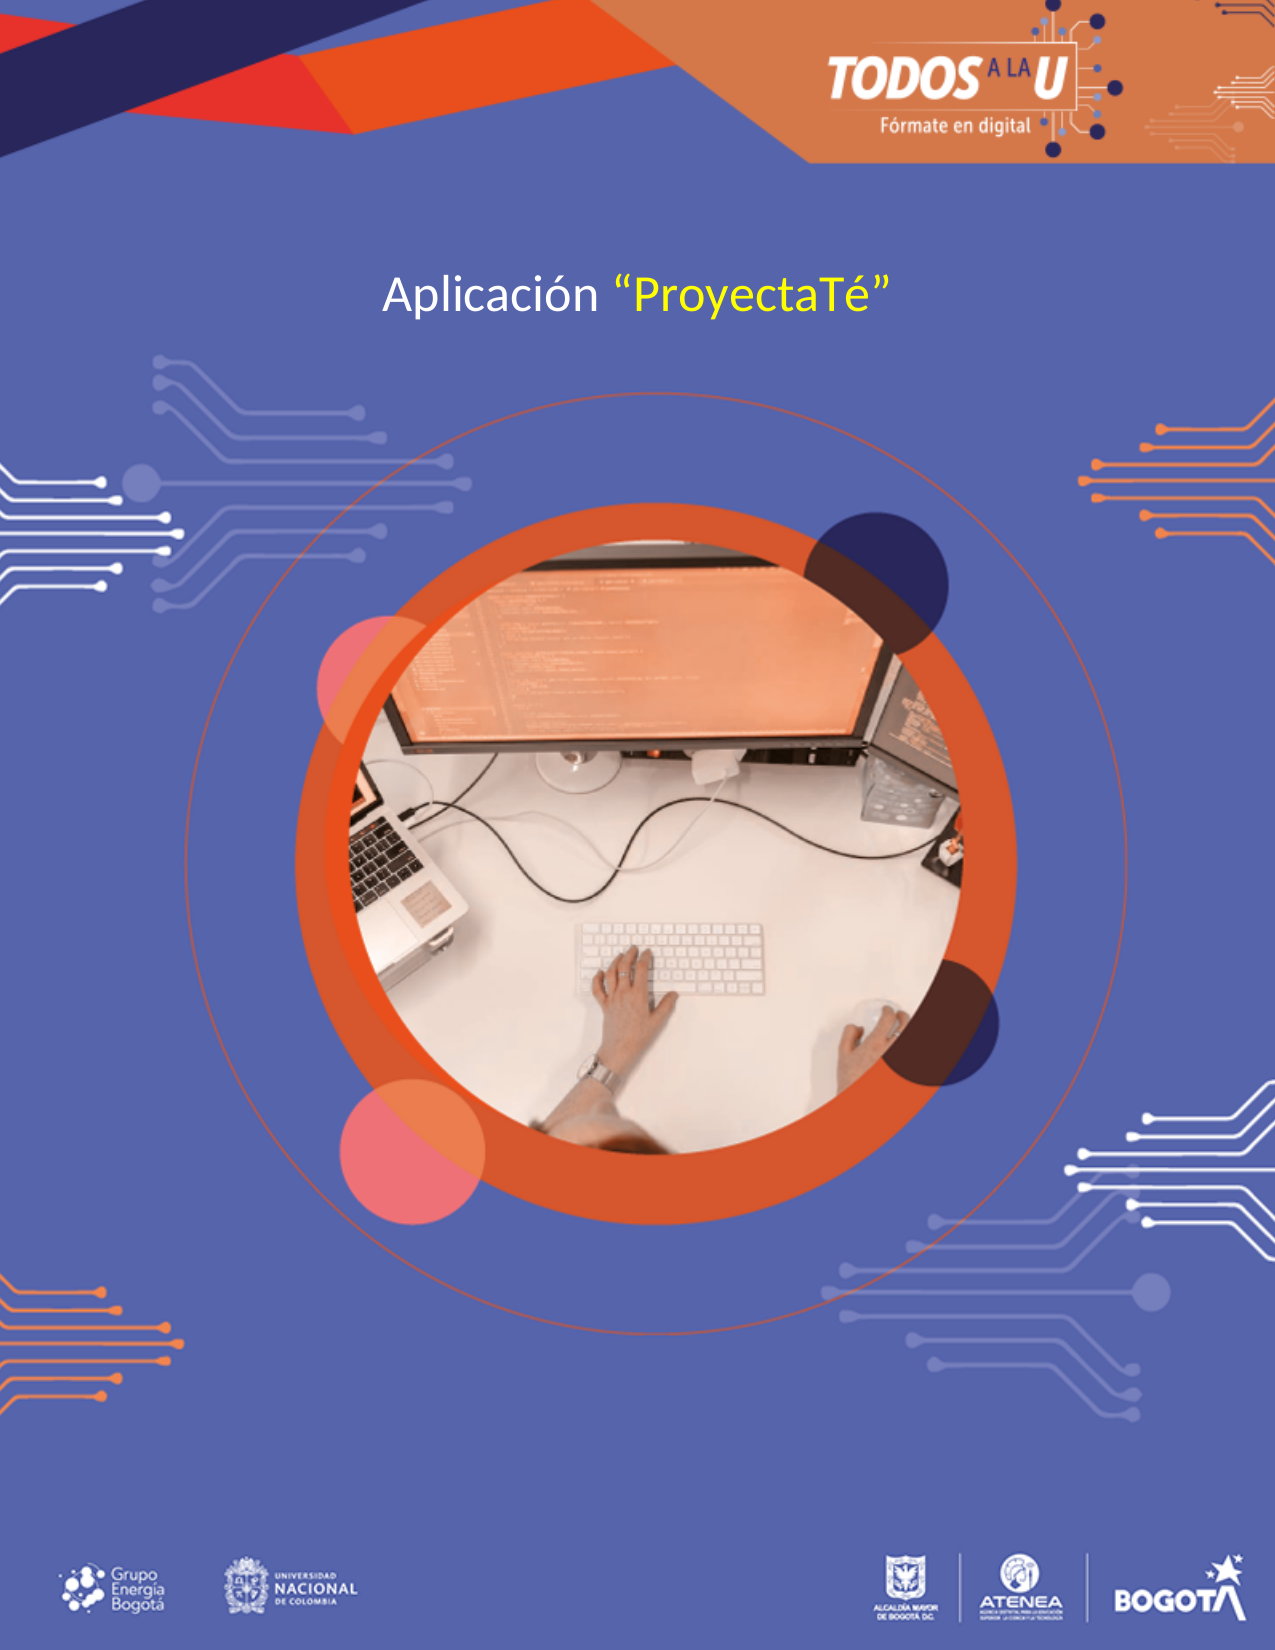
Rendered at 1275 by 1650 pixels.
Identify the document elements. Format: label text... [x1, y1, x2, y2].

picture [0, 0, 1275, 1650]
text Aplicación “ProyectaTé” [177, 261, 1098, 324]
